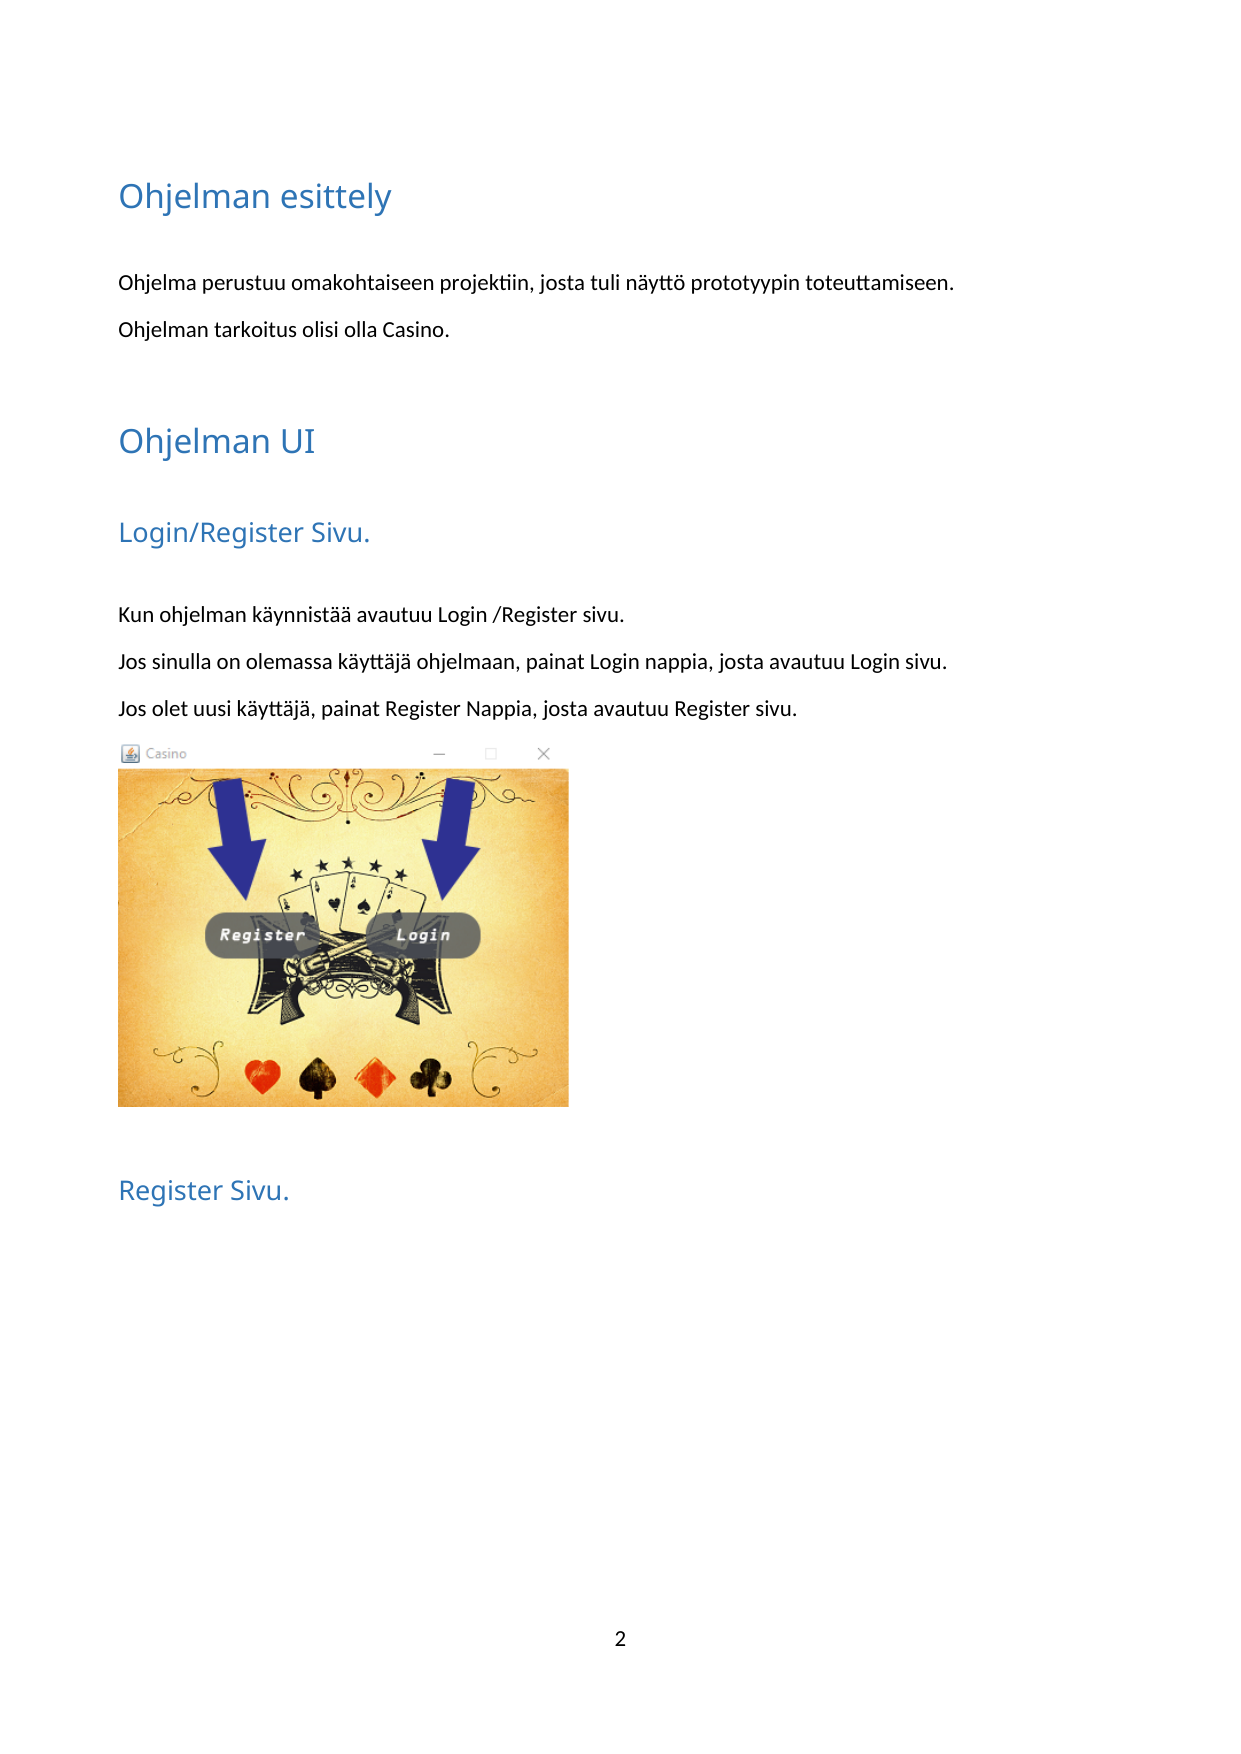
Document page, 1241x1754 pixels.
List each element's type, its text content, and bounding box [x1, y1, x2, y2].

subtitle Login/Register Sivu. [118, 513, 1122, 550]
text Ohjelma perustuu omakohtaiseen projektiin, josta tuli näyttö prototyypin toteuttamiseen. [118, 268, 1122, 296]
subtitle Ohjelman esittely [118, 173, 1122, 218]
subtitle Register Sivu. [118, 1172, 1122, 1209]
text Jos sinulla on olemassa käyttäjä ohjelmaan, painat Login nappia, josta avautuu Login sivu. [118, 647, 1122, 675]
picture [118, 740, 569, 1107]
text Kun ohjelman käynnistää avautuu Login /Register sivu. [118, 600, 1122, 628]
text Ohjelman tarkoitus olisi olla Casino. [118, 315, 1122, 343]
subtitle Ohjelman UI [118, 417, 1122, 463]
text Jos olet uusi käyttäjä, painat Register Nappia, josta avautuu Register sivu. [118, 694, 1122, 722]
